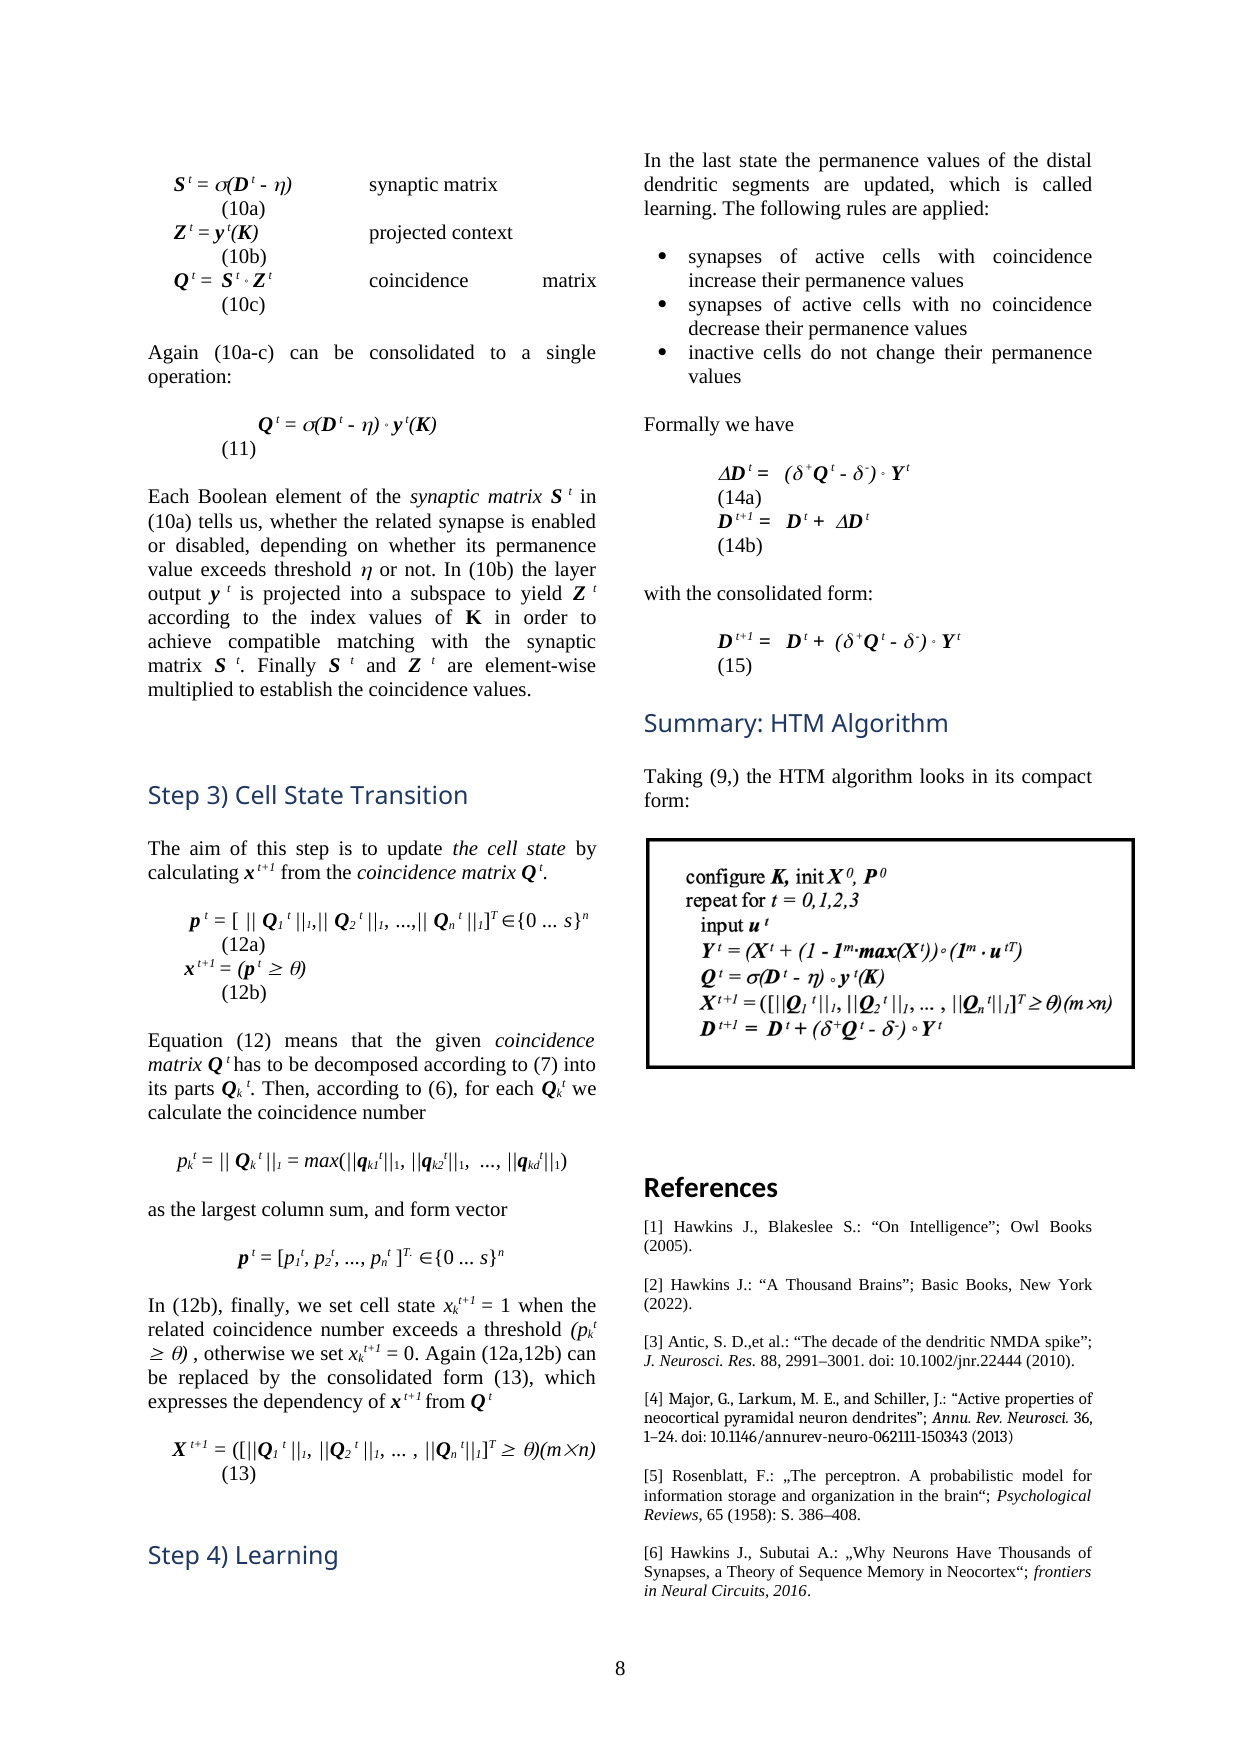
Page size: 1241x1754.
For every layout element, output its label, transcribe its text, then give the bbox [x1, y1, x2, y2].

text Q t = S t ° Z t coincidence matrix (10c) [148, 268, 596, 316]
text [1] Hawkins J., Blakeslee S.: “On Intelligence”; Owl Books (2005). [644, 1217, 1093, 1255]
text pkt = || Qk t ||1 = max(||qk1t||1, ||qk2t||1, ..., ||qkdt||1) [148, 1148, 596, 1172]
text [2] Hawkins J.: “A Thousand Brains”; Basic Books, New York (2022). [644, 1274, 1093, 1313]
text In the last state the permanence values of the distal dendritic segments are updated, which is called learning. The following rules are applied: [644, 148, 1093, 220]
text S t = (D t - ) synaptic matrix (10a) [148, 172, 596, 220]
text p t = [ || Q1 t ||1,|| Q2 t ||1, ...,|| Qn t ||1]T Î{0 ... s}n (12a) [148, 908, 596, 956]
text D t+1 = D t +( +Q t - -) ° Y t (15) [644, 629, 1093, 677]
text Z t = y t(K) projected context (10b) [148, 220, 596, 268]
text with the consolidated form: [644, 581, 1093, 605]
text [3] Antic, S. D.,et al.: “The decade of the dendritic NMDA spike”; J. Neurosci. Res. 88, 2991–3001. doi: 10.1002/jnr.22444 (2010). [644, 1332, 1093, 1370]
text x t+1 = (p t ) (12b) [148, 956, 596, 1004]
text Again (10a-c) can be consolidated to a single operation: [148, 340, 596, 388]
text The aim of this step is to update the cell state by calculating x t+1 from the coincidence matrix Q t. [148, 836, 596, 884]
text p t = [p1t, p2t, ..., pnt ]T. Î{0 ... s}n [148, 1244, 596, 1269]
text Formally we have [644, 412, 1093, 436]
text [6] Hawkins J., Subutai A.: „Why Neurons Have Thousands of Synapses, a Theory of Sequence Memory in Neocortex“; frontiers in Neural Circuits, 2016. [644, 1543, 1093, 1600]
text Each Boolean element of the synaptic matrix S t in (10a) tells us, whether the related synapse is enabled or disabled, depending on whether its permanence value exceeds threshold or not. In (10b) the layer output y t is projected into a subspace to yield Z t according to the index values of K in order to achieve compatible matching with the synaptic matrix S t. Finally S t and Z t are element-wise multiplied to establish the coincidence values. [148, 484, 596, 701]
text [4] Major, G., Larkum, M. E., and Schiller, J.: “Active properties of neocortical pyramidal neuron dendrites”; Annu. Rev. Neurosci. 36, 1–24. doi: 10.1146/annurev-neuro-062111-150343 (2013) [644, 1389, 1093, 1447]
text [5] Rosenblatt, F.: „The perceptron. A probabilistic model for information storage and organization in the brain“; Psychological Reviews, 65 (1958): S. 386–408. [644, 1466, 1093, 1524]
subtitle Step 4) Learning [148, 1537, 596, 1572]
text Q t = (D t - ) ° y t(K) (11) [148, 412, 596, 460]
list synapses of active cells with no coincidence decrease their permanence values [658, 292, 1093, 340]
text X t+1 = ([||Q1 t ||1, ||Q2 t ||1, ... , ||Qn t||1]T )(mn) (13) [148, 1437, 596, 1485]
subtitle Step 3) Cell State Transition [148, 777, 596, 811]
text D t = ( +Q t - -) ° Y t (14a) [644, 460, 1093, 509]
list synapses of active cells with coincidence increase their permanence values [658, 244, 1093, 292]
list inactive cells do not change their permanence values [658, 340, 1093, 388]
text Taking (9,) the HTM algorithm looks in its compact form: [644, 763, 1093, 812]
picture [643, 835, 1138, 1072]
text In (12b), finally, we set cell state xkt+1 = 1 when the related coincidence number exceeds a threshold (pkt ) , otherwise we set xkt+1 = 0. Again (12a,12b) can be replaced by the consolidated form (13), which expresses the dependency of x t+1 from Q t [148, 1293, 596, 1413]
subtitle Summary: HTM Algorithm [644, 705, 1093, 739]
subtitle References [644, 1169, 1093, 1204]
text D t+1 = D t +D t (14b) [644, 509, 1093, 557]
text Equation (12) means that the given coincidence matrix Q t has to be decomposed according to (7) into its parts Qk t. Then, according to (6), for each Qkt we calculate the coincidence number [148, 1028, 596, 1124]
text as the largest column sum, and form vector [148, 1196, 596, 1221]
